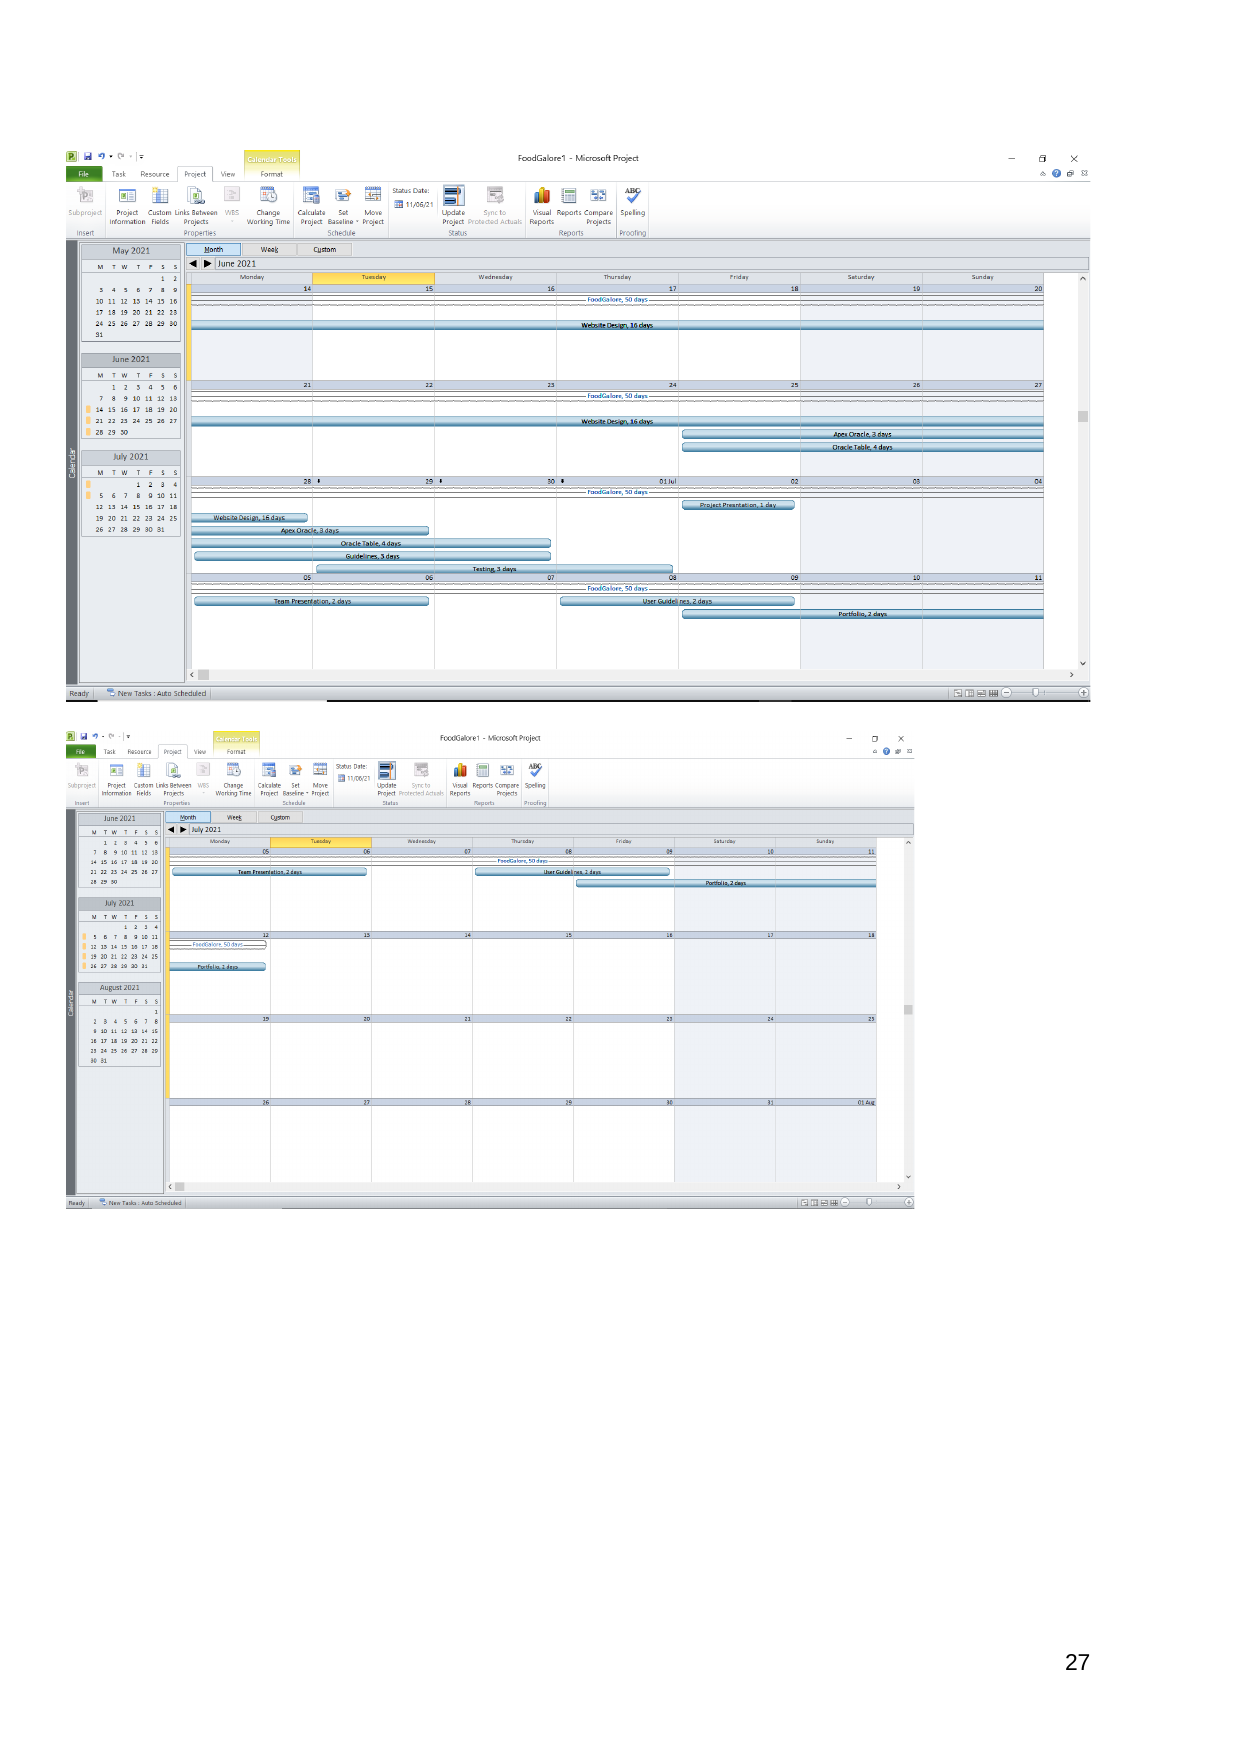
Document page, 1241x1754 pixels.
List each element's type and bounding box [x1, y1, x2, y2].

picture [66, 731, 915, 1209]
picture [66, 150, 1091, 702]
